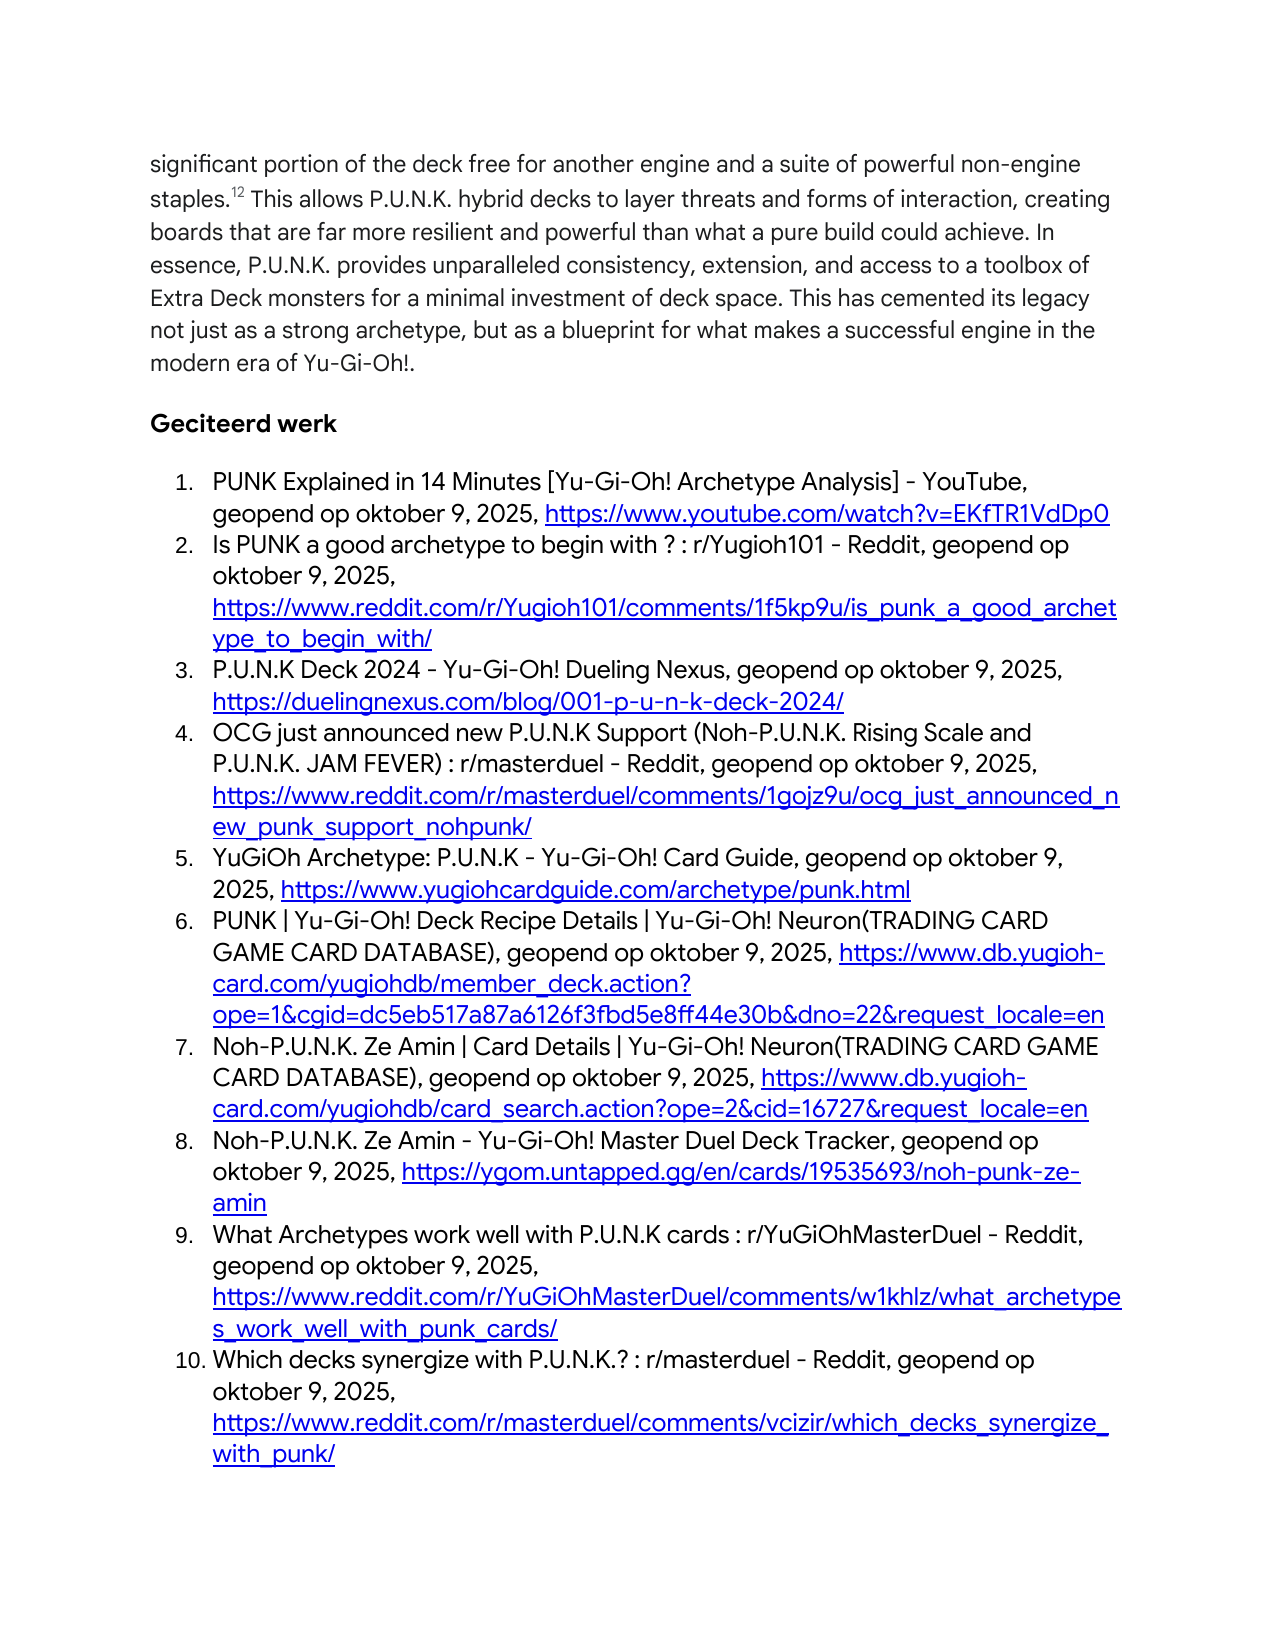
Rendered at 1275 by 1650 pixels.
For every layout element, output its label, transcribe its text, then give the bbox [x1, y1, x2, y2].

list P.U.N.K Deck 2024 - Yu-Gi-Oh! Dueling Nexus, geopend op oktober 9, 2025, https://duelingnexus.com/blog/001-p-u-n-k-deck-2024/ [175, 654, 1125, 717]
list Which decks synergize with P.U.N.K.? : r/masterduel - Reddit, geopend op oktober 9, 2025, https://www.reddit.com/r/masterduel/comments/vcizir/which_decks_synergize_with_punk/ [175, 1344, 1125, 1470]
list YuGiOh Archetype: P.U.N.K - Yu-Gi-Oh! Card Guide, geopend op oktober 9, 2025, https://www.yugiohcardguide.com/archetype/punk.html [175, 843, 1125, 905]
list OCG just announced new P.U.N.K Support (Noh-P.U.N.K. Rising Scale and P.U.N.K. JAM FEVER) : r/masterduel - Reddit, geopend op oktober 9, 2025, https://www.reddit.com/r/masterduel/comments/1gojz9u/ocg_just_announced_new_punk_support_nohpunk/ [175, 717, 1125, 843]
list PUNK | Yu-Gi-Oh! Deck Recipe Details | Yu-Gi-Oh! Neuron(TRADING CARD GAME CARD DATABASE), geopend op oktober 9, 2025, https://www.db.yugioh-card.com/yugiohdb/member_deck.action?ope=1&cgid=dc5eb517a87a6126f3fbd5e8ff44e30b&dno=22&request_locale=en [175, 905, 1125, 1031]
subtitle Geciteerd werk [150, 408, 1125, 440]
list What Archetypes work well with P.U.N.K cards : r/YuGiOhMasterDuel - Reddit, geopend op oktober 9, 2025, https://www.reddit.com/r/YuGiOhMasterDuel/comments/w1khlz/what_archetypes_work_well_with_punk_cards/ [175, 1219, 1125, 1344]
list Noh-P.U.N.K. Ze Amin - Yu-Gi-Oh! Master Duel Deck Tracker, geopend op oktober 9, 2025, https://ygom.untapped.gg/en/cards/19535693/noh-punk-ze-amin [175, 1125, 1125, 1219]
list PUNK Explained in 14 Minutes [Yu-Gi-Oh! Archetype Analysis] - YouTube, geopend op oktober 9, 2025, https://www.youtube.com/watch?v=EKfTR1VdDp0 [175, 466, 1125, 529]
list Noh-P.U.N.K. Ze Amin | Card Details | Yu-Gi-Oh! Neuron(TRADING CARD GAME CARD DATABASE), geopend op oktober 9, 2025, https://www.db.yugioh-card.com/yugiohdb/card_search.action?ope=2&cid=16727&request_locale=en [175, 1031, 1125, 1125]
list Is PUNK a good archetype to begin with ? : r/Yugioh101 - Reddit, geopend op oktober 9, 2025, https://www.reddit.com/r/Yugioh101/comments/1f5kp9u/is_punk_a_good_archetype_to_begin_with/ [175, 529, 1125, 654]
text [150, 150, 1125, 378]
